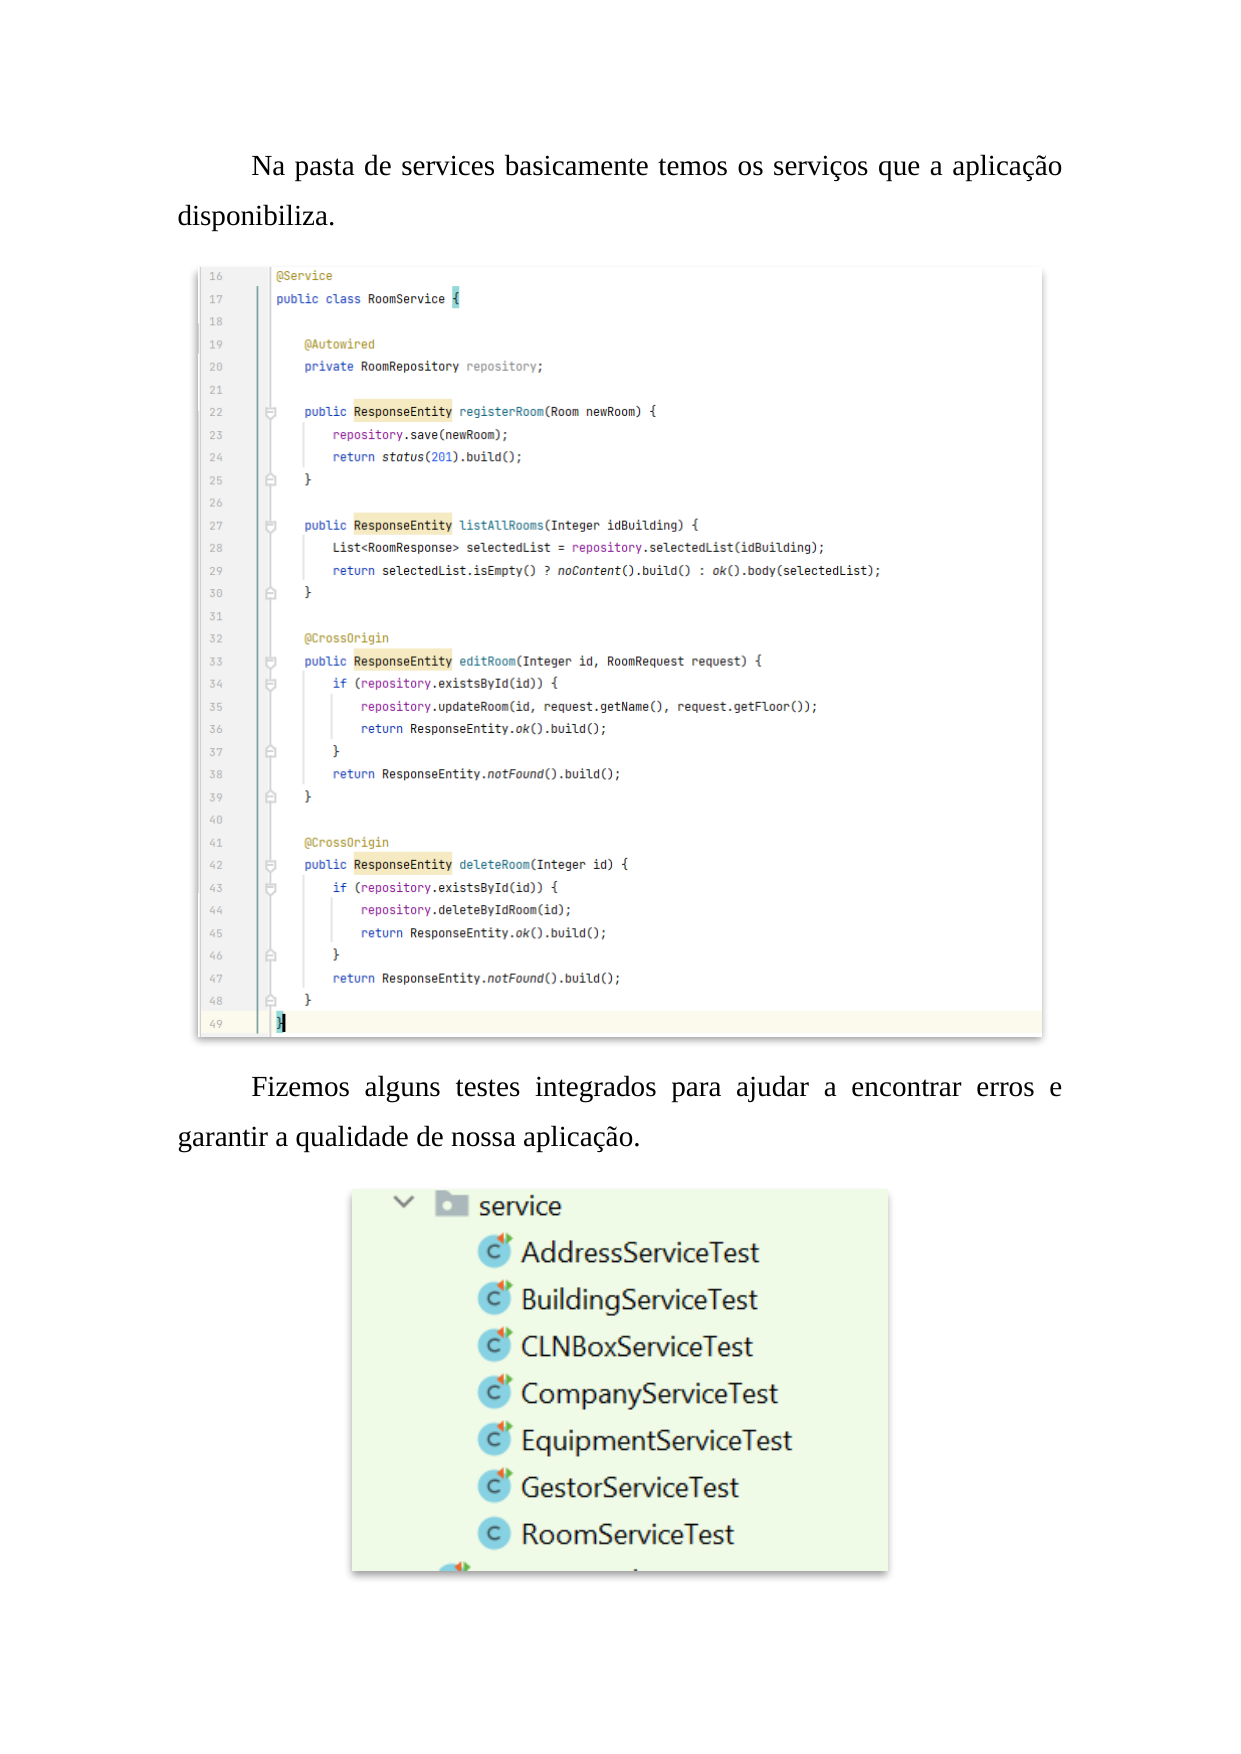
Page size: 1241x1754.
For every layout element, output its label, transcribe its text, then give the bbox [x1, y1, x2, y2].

text Fizemos alguns testes integrados para ajudar a encontrar erros e garantir a qualidade de nossa aplicação. [177, 1069, 1063, 1153]
picture [198, 267, 1042, 1037]
picture [352, 1189, 888, 1571]
text Na pasta de services basicamente temos os serviços que a aplicação disponibiliza. [177, 148, 1063, 231]
